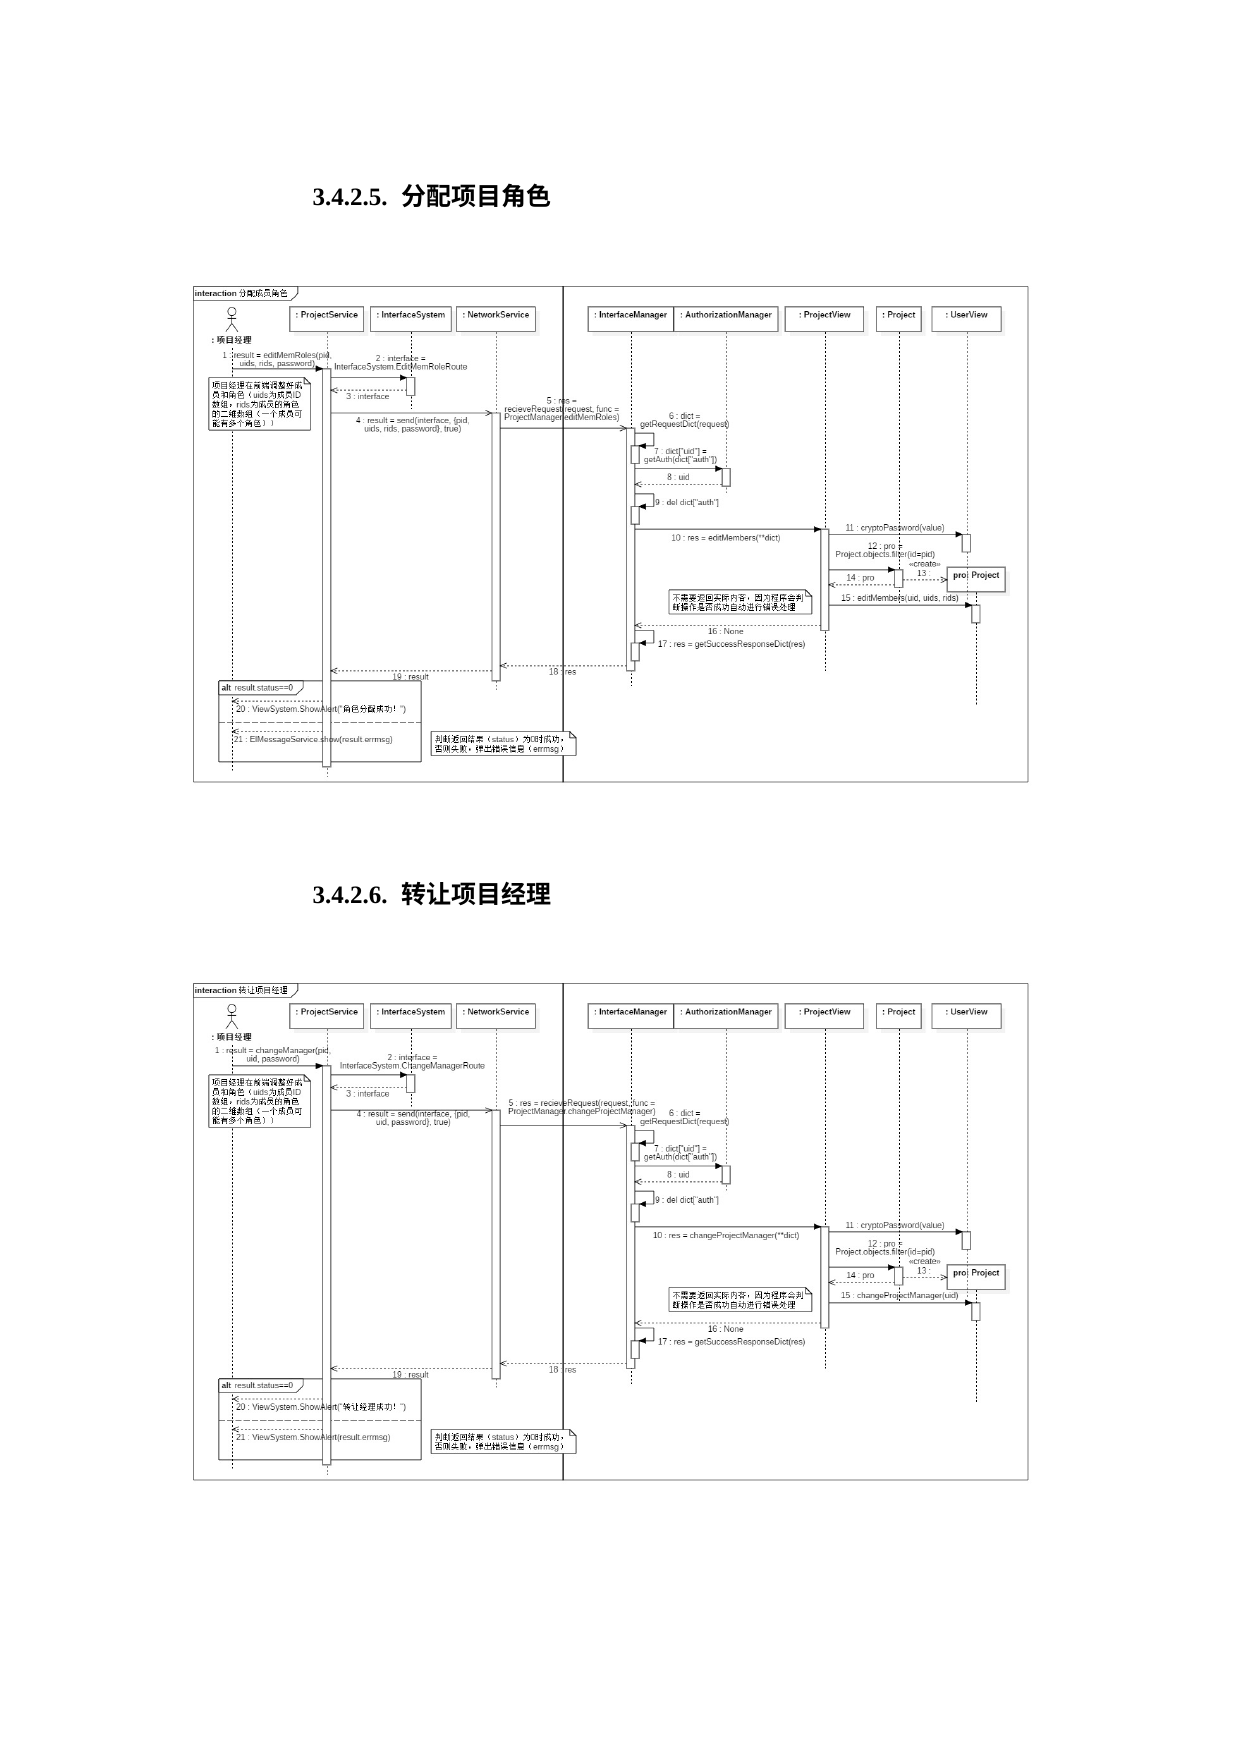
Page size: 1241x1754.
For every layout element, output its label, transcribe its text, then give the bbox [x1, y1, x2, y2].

subtitle 转让项目经理 [312, 860, 1053, 925]
picture [187, 280, 1053, 807]
picture [187, 977, 1053, 1505]
subtitle 分配项目角色 [312, 162, 1053, 227]
